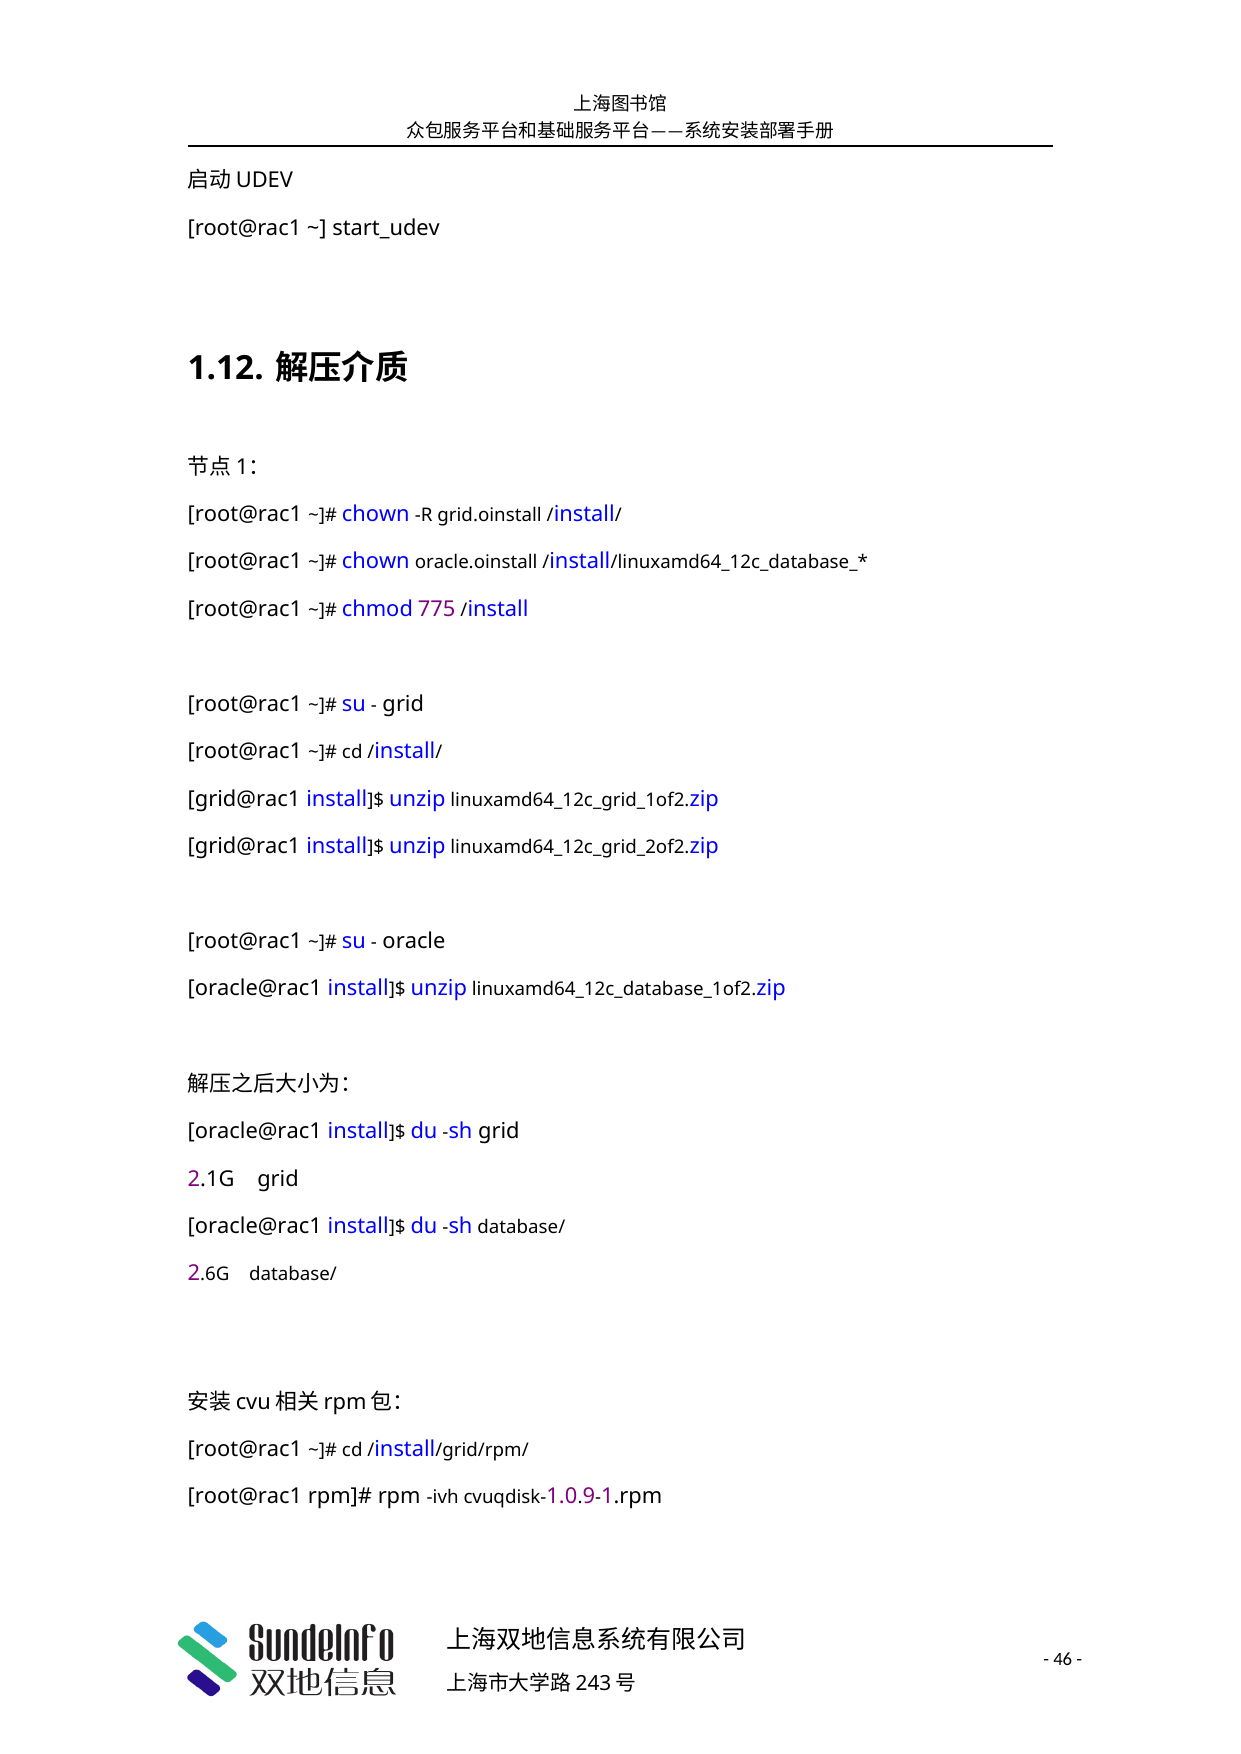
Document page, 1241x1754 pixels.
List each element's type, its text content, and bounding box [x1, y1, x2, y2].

text [oracle@rac1 install]$ unzip linuxamd64_12c_database_1of2.zip [187, 971, 1053, 1003]
text 节点1： [187, 448, 1053, 481]
text [grid@rac1 install]$ unzip linuxamd64_12c_grid_2of2.zip [187, 828, 1053, 861]
text [root@rac1 ~]# su - grid [187, 686, 1053, 719]
picture [172, 1615, 403, 1702]
subtitle 解压介质 [187, 332, 1053, 397]
text [oracle@rac1 install]$ du -sh grid [187, 1114, 1053, 1146]
text [root@rac1 ~]# chmod 775 /install [187, 592, 1053, 624]
text [root@rac1 ~]# chown -R grid.oinstall /install/ [187, 497, 1053, 529]
text [oracle@rac1 install]$ du -sh database/ [187, 1209, 1053, 1241]
text 解压之后大小为： [187, 1066, 1053, 1098]
text [root@rac1 ~]# cd /install/ [187, 734, 1053, 766]
text 2.6G database/ [187, 1256, 1053, 1288]
text [root@rac1 ~]# su - oracle [187, 923, 1053, 956]
text [root@rac1 rpm]# rpm -ivh cvuqdisk-1.0.9-1.rpm [187, 1479, 1053, 1512]
text [root@rac1 ~]# cd /install/grid/rpm/ [187, 1432, 1053, 1464]
text [root@rac1 ~]# chown oracle.oinstall /install/linuxamd64_12c_database_* [187, 544, 1053, 577]
text [root@rac1 ~] start_udev [187, 210, 1053, 243]
text 2.1G grid [187, 1161, 1053, 1194]
text 安装cvu相关rpm包： [187, 1383, 1053, 1416]
text 启动UDEV [187, 162, 1053, 194]
text [grid@rac1 install]$ unzip linuxamd64_12c_grid_1of2.zip [187, 781, 1053, 814]
